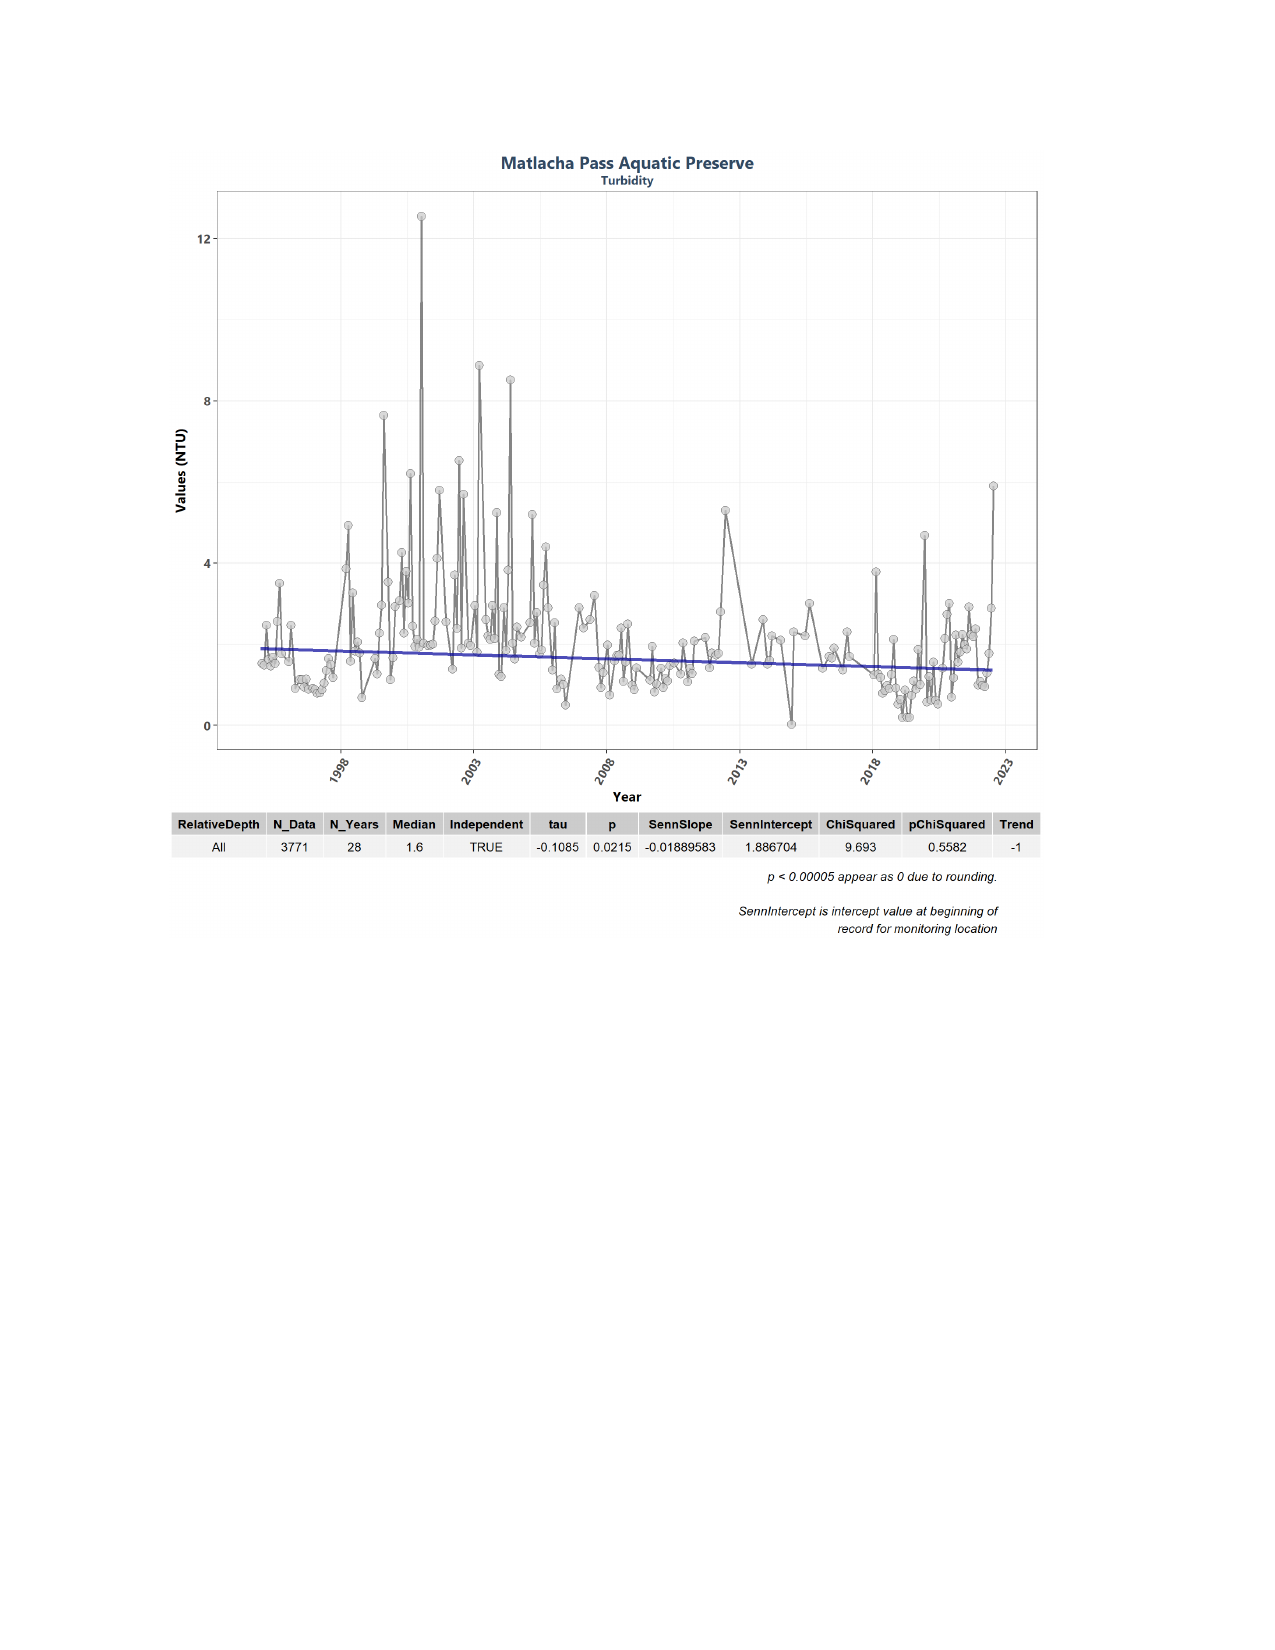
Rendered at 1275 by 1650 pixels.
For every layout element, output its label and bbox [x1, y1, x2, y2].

picture [168, 150, 1044, 938]
